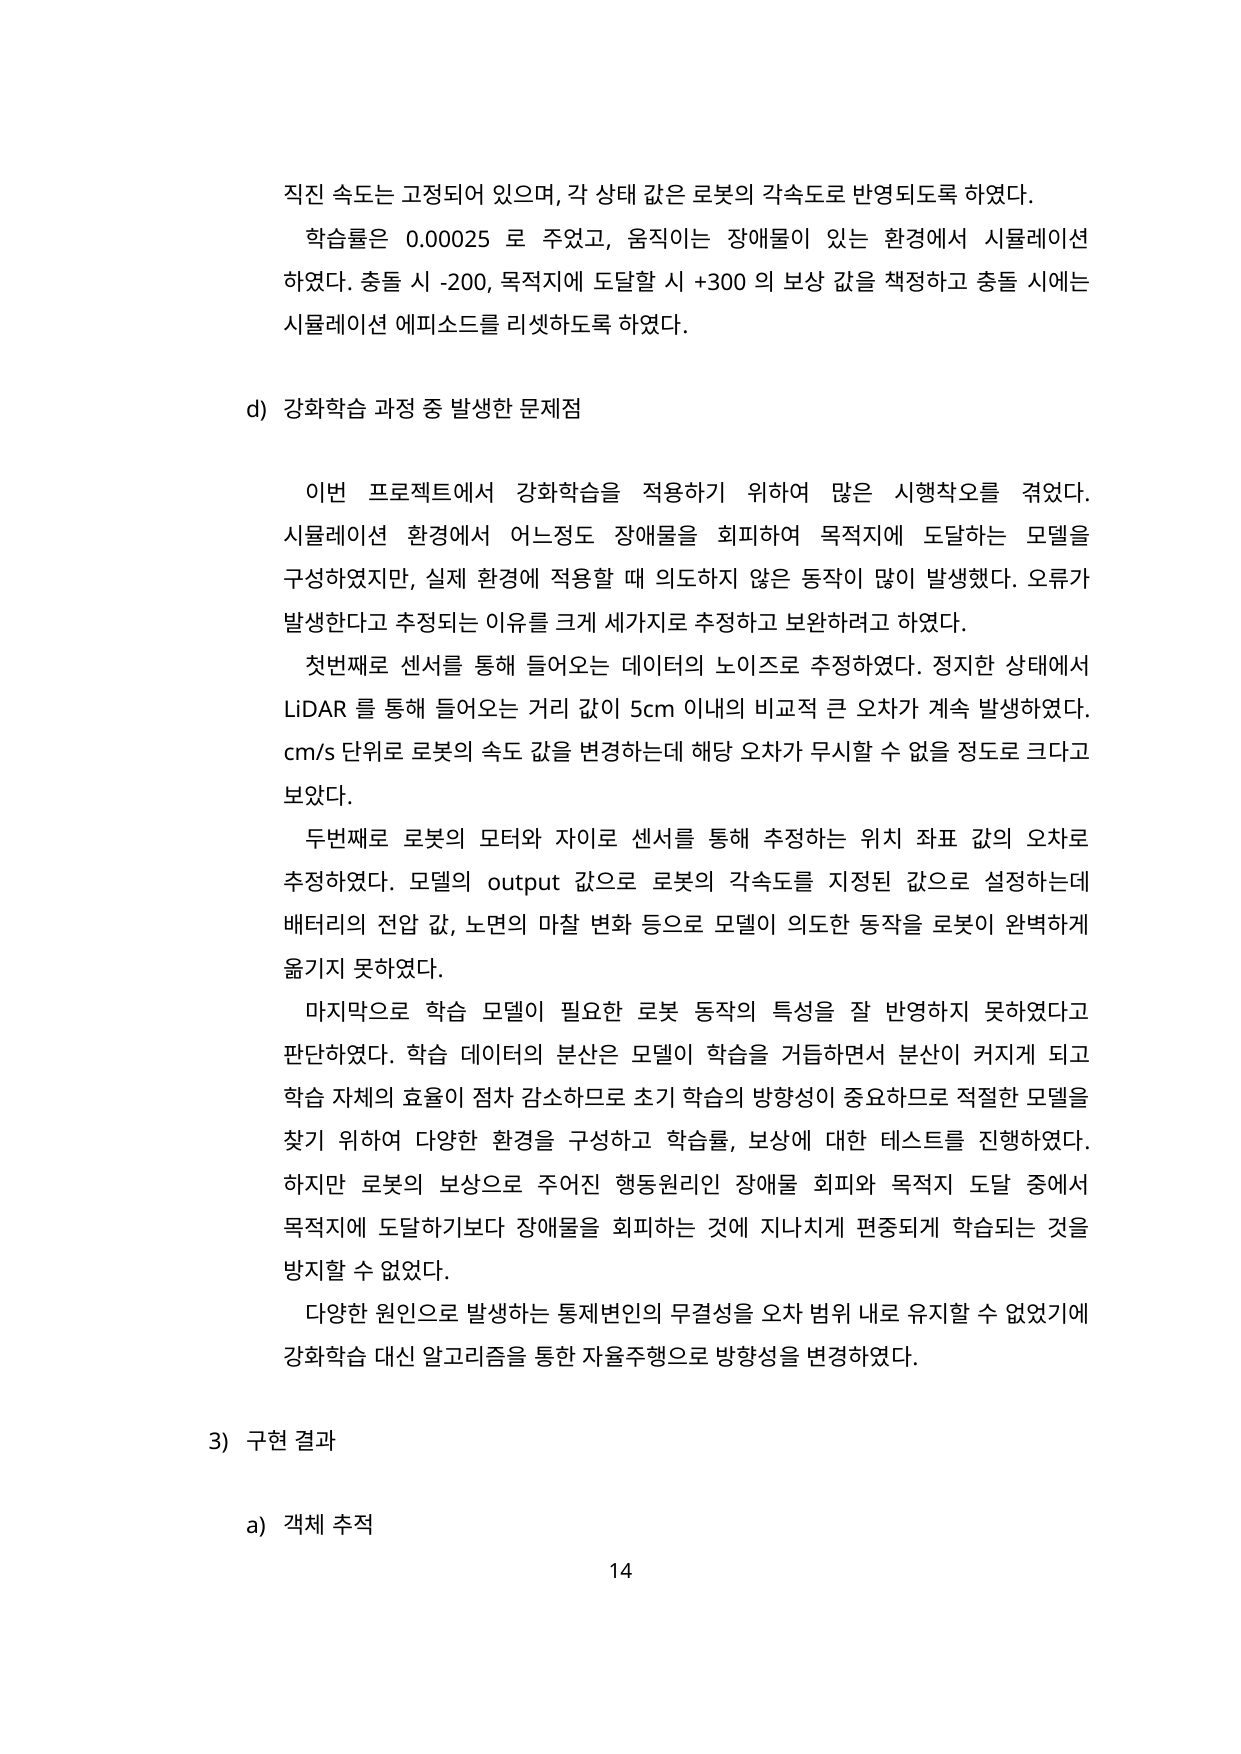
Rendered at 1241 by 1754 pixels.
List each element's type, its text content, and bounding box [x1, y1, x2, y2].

list 다양한 원인으로 발생하는 통제변인의 무결성을 오차 범위 내로 유지할 수 없었기에 강화학습 대신 알고리즘을 통한 자율주행으로 방향성을 변경하였다. [283, 1296, 1090, 1372]
list 첫번째로 센서를 통해 들어오는 데이터의 노이즈로 추정하였다. 정지한 상태에서 LiDAR 를 통해 들어오는 거리 값이 5cm 이내의 비교적 큰 오차가 계속 발생하였다. cm/s 단위로 로봇의 속도 값을 변경하는데 해당 오차가 무시할 수 없을 정도로 크다고 보았다. [283, 648, 1090, 811]
list 이번 프로젝트에서 강화학습을 적용하기 위하여 많은 시행착오를 겪었다. 시뮬레이션 환경에서 어느정도 장애물을 회피하여 목적지에 도달하는 모델을 구성하였지만, 실제 환경에 적용할 때 의도하지 않은 동작이 많이 발생했다. 오류가 발생한다고 추정되는 이유를 크게 세가지로 추정하고 보완하려고 하였다. [283, 475, 1090, 638]
list 두번째로 로봇의 모터와 자이로 센서를 통해 추정하는 위치 좌표 값의 오차로 추정하였다. 모델의 output 값으로 로봇의 각속도를 지정된 값으로 설정하는데 배터리의 전압 값, 노면의 마찰 변화 등으로 모델이 의도한 동작을 로봇이 완벽하게 옮기지 못하였다. [283, 821, 1090, 984]
list 강화학습 과정 중 발생한 문제점 [246, 391, 1090, 424]
list 학습률은 0.00025 로 주었고, 움직이는 장애물이 있는 환경에서 시뮬레이션 하였다. 충돌 시 -200, 목적지에 도달할 시 +300 의 보상 값을 책정하고 충돌 시에는 시뮬레이션 에피소드를 리셋하도록 하였다. [283, 221, 1090, 340]
list 구현 결과 [208, 1423, 1090, 1456]
list 마지막으로 학습 모델이 필요한 로봇 동작의 특성을 잘 반영하지 못하였다고 판단하였다. 학습 데이터의 분산은 모델이 학습을 거듭하면서 분산이 커지게 되고 학습 자체의 효율이 점차 감소하므로 초기 학습의 방향성이 중요하므로 적절한 모델을 찾기 위하여 다양한 환경을 구성하고 학습률, 보상에 대한 테스트를 진행하였다. 하지만 로봇의 보상으로 주어진 행동원리인 장애물 회피와 목적지 도달 중에서 목적지에 도달하기보다 장애물을 회피하는 것에 지나치게 편중되게 학습되는 것을 방지할 수 없었다. [283, 994, 1090, 1286]
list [283, 177, 1090, 211]
list 객체 추적 [246, 1507, 1090, 1540]
